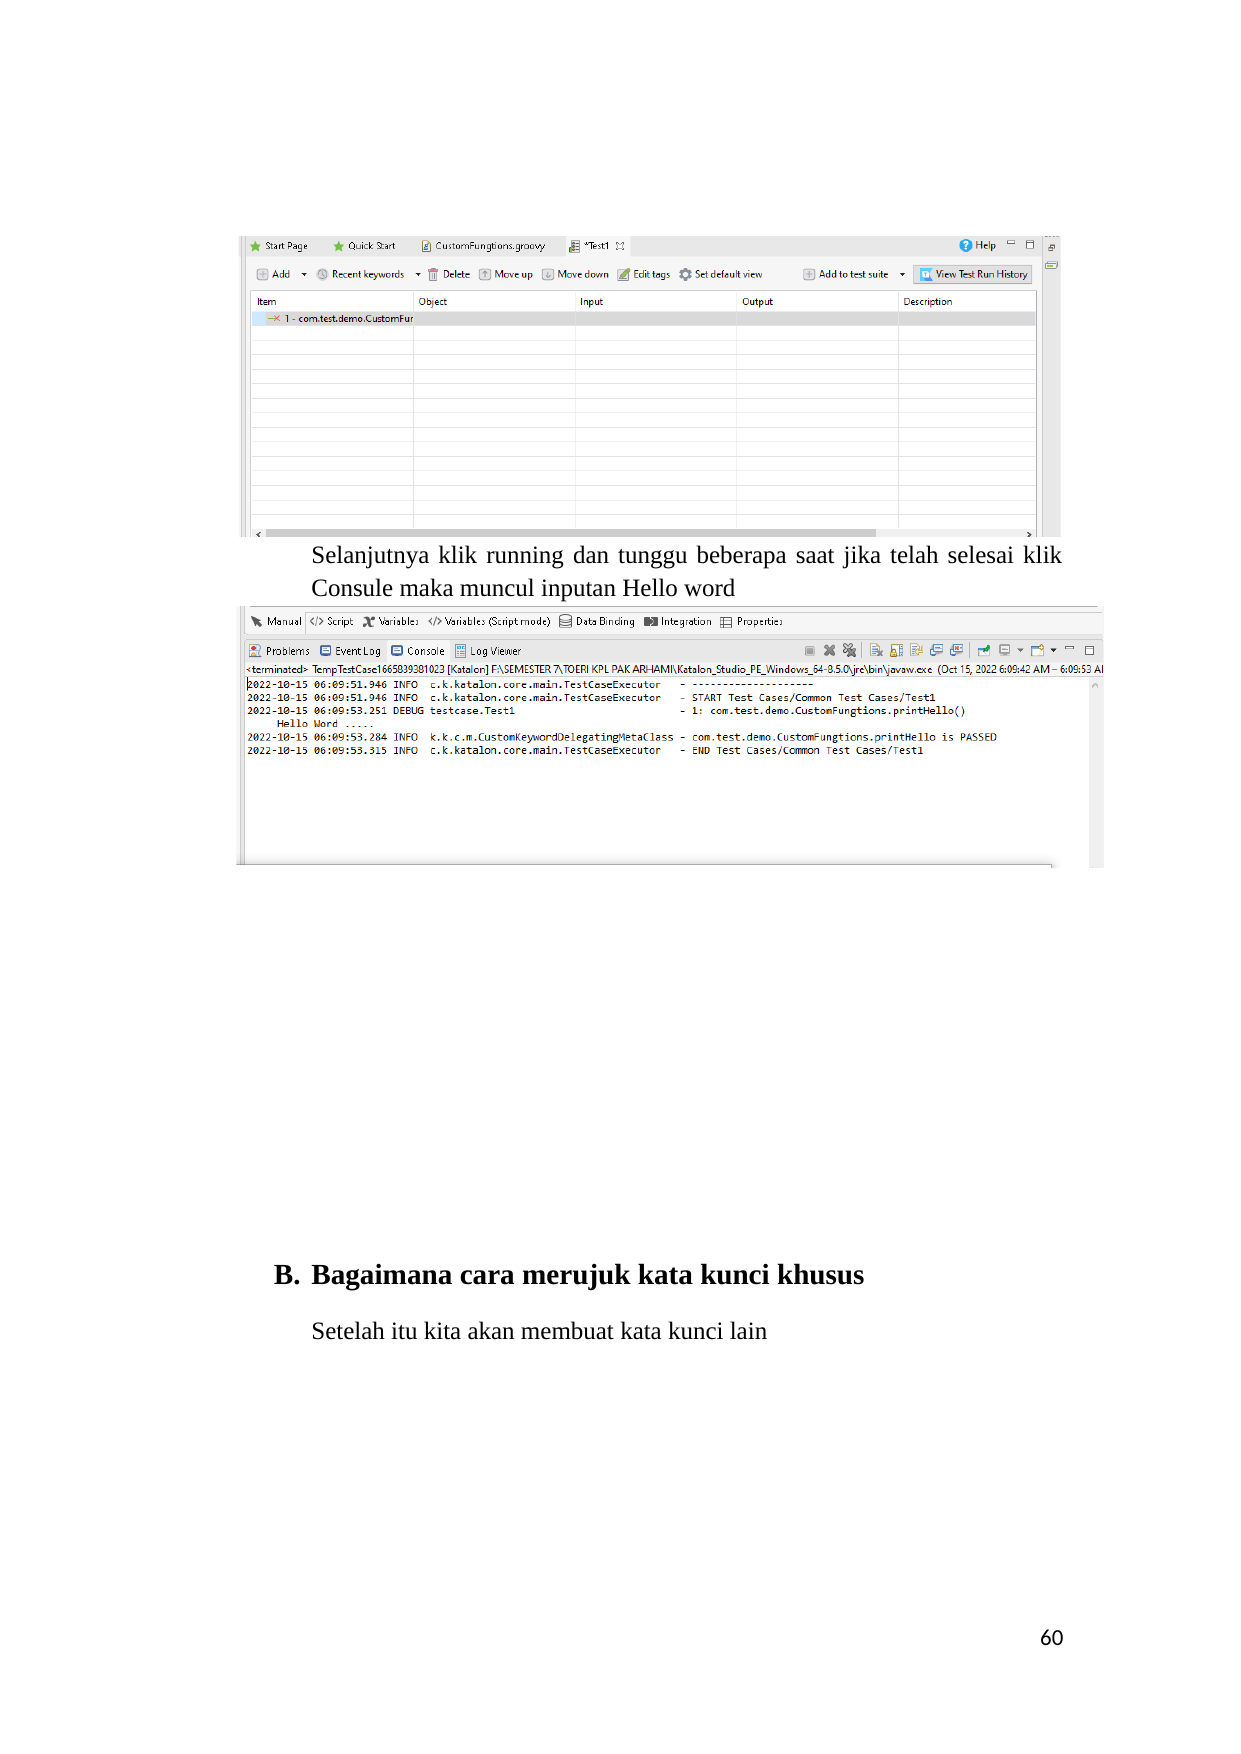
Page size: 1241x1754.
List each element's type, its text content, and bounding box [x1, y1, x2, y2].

text Selanjutnya klik running dan tunggu beberapa saat jika telah selesai klik Consule maka muncul inputan Hello word [311, 540, 1063, 602]
picture [238, 236, 1061, 537]
picture [236, 606, 1104, 868]
list Bagaimana cara merujuk kata kunci khusus [274, 1257, 1063, 1291]
text Setelah itu kita akan membuat kata kunci lain [236, 1316, 1063, 1345]
